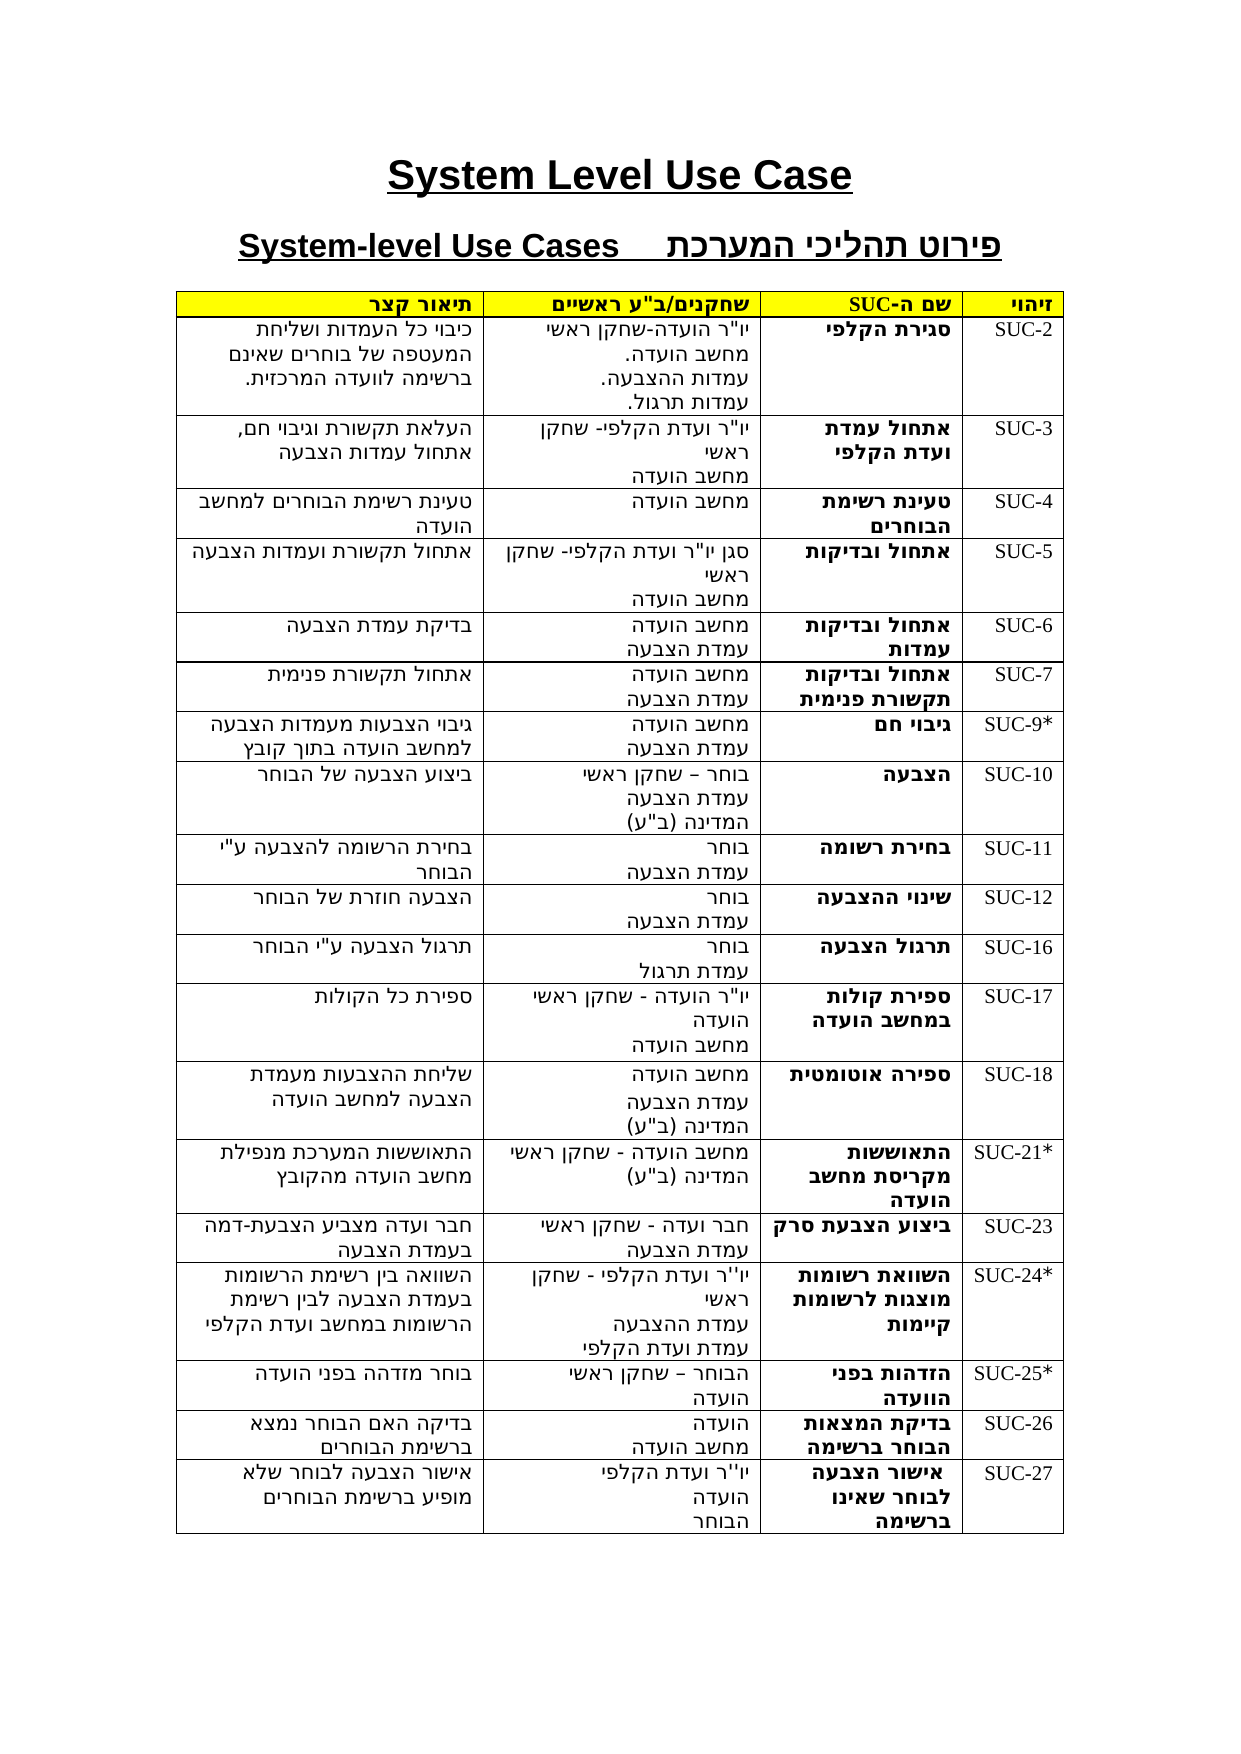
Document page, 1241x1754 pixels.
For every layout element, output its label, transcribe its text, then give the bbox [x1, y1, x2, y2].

table_cell SUC-11 [963, 835, 1063, 884]
table_header שחקנים/ב"ע ראשיים [484, 292, 760, 316]
table_cell SUC-3 [963, 416, 1063, 488]
table_cell סגן יו"ר ועדת הקלפי- שחקן ראשי מחשב הועדה [484, 539, 760, 612]
table_cell יו''ר ועדת הקלפי - שחקן ראשי עמדת ההצבעה עמדת ועדת הקלפי [484, 1263, 760, 1360]
table_header זיהוי [963, 292, 1063, 316]
table_cell מחשב הועדה [484, 489, 760, 538]
table_cell כיבוי כל העמדות ושליחת המעטפה של בוחרים שאינם ברשימה לוועדה המרכזית. [177, 318, 483, 414]
table_cell הועדה מחשב הועדה [484, 1411, 760, 1459]
table_cell בדיקה האם הבוחר נמצא ברשימת הבוחרים [177, 1411, 483, 1459]
table_cell אישור הצבעה לבוחר שאינו ברשימה [761, 1460, 962, 1533]
table_cell הצבעה חוזרת של הבוחר [177, 885, 483, 933]
table_cell SUC-6 [963, 613, 1063, 661]
table_cell בוחר מזדהה בפני הועדה [177, 1361, 483, 1410]
table_cell הבוחר – שחקן ראשי הועדה [484, 1361, 760, 1410]
table_cell בדיקת עמדת הצבעה [177, 613, 483, 661]
table_header תיאור קצר [177, 292, 483, 316]
table_cell העלאת תקשורת וגיבוי חם, אתחול עמדות הצבעה [177, 416, 483, 488]
table_header שם ה-SUC [761, 292, 962, 316]
table_cell טעינת רשימת הבוחרים למחשב הועדה [177, 489, 483, 538]
table_cell מחשב הועדה - שחקן ראשי המדינה (ב"ע) [484, 1140, 760, 1212]
table_cell ספירה אוטומטית [761, 1062, 962, 1139]
table_cell אתחול תקשורת ועמדות הצבעה [177, 539, 483, 612]
table_cell יו"ר הועדה-שחקן ראשי מחשב הועדה. עמדות ההצבעה. עמדות תרגול. [484, 318, 760, 414]
table_cell תרגול הצבעה [761, 935, 962, 983]
table_cell אתחול ובדיקות [761, 539, 962, 612]
table_cell סגירת הקלפי [761, 318, 962, 414]
table_cell חבר ועדה - שחקן ראשי עמדת הצבעה [484, 1214, 760, 1262]
table_cell SUC-12 [963, 885, 1063, 933]
table_cell בחירת הרשומה להצבעה ע"י הבוחר [177, 835, 483, 884]
table_cell התאוששות מקריסת מחשב הועדה [761, 1140, 962, 1212]
table_cell בדיקת המצאות הבוחר ברשימה [761, 1411, 962, 1459]
table_cell יו"ר הועדה - שחקן ראשי הועדה מחשב הועדה [484, 984, 760, 1061]
table_cell SUC-18 [963, 1062, 1063, 1139]
table_cell אתחול ובדיקות תקשורת פנימית [761, 663, 962, 711]
table_cell הזדהות בפני הוועדה [761, 1361, 962, 1410]
table_cell ביצוע הצבעת סרק [761, 1214, 962, 1262]
table_cell יו''ר ועדת הקלפי הועדה הבוחר [484, 1460, 760, 1533]
table_cell ספירת קולות במחשב הועדה [761, 984, 962, 1061]
table_cell שינוי ההצבעה [761, 885, 962, 933]
table_cell בוחר עמדת תרגול [484, 935, 760, 983]
table_cell בוחר עמדת הצבעה [484, 835, 760, 884]
table_cell טעינת רשימת הבוחרים [761, 489, 962, 538]
table_cell *SUC-25 [963, 1361, 1063, 1410]
table_cell השוואת רשומות מוצגות לרשומות קיימות [761, 1263, 962, 1360]
text פירוט תהליכי המערכת System-level Use Cases [187, 226, 1053, 264]
table_cell SUC-7 [963, 663, 1063, 711]
table_cell מחשב הועדה עמדת הצבעה [484, 663, 760, 711]
table_cell אתחול תקשורת פנימית [177, 663, 483, 711]
table_cell השוואה בין רשימת הרשומות בעמדת הצבעה לבין רשימת הרשומות במחשב ועדת הקלפי [177, 1263, 483, 1360]
table_cell אתחול ובדיקות עמדות [761, 613, 962, 661]
table_cell מחשב הועדה עמדת הצבעה המדינה (ב"ע) [484, 1062, 760, 1139]
table_cell אתחול עמדת ועדת הקלפי [761, 416, 962, 488]
table_cell SUC-10 [963, 762, 1063, 834]
table_cell מחשב הועדה עמדת הצבעה [484, 613, 760, 661]
table_cell בוחר – שחקן ראשי עמדת הצבעה המדינה (ב"ע) [484, 762, 760, 834]
table_cell SUC-26 [963, 1411, 1063, 1459]
table_cell גיבוי חם [761, 712, 962, 761]
table_cell SUC-5 [963, 539, 1063, 612]
table_cell SUC-4 [963, 489, 1063, 538]
table_cell בוחר עמדת הצבעה [484, 885, 760, 933]
table_cell SUC-23 [963, 1214, 1063, 1262]
table_cell יו"ר ועדת הקלפי- שחקן ראשי מחשב הועדה [484, 416, 760, 488]
table_cell בחירת רשומה [761, 835, 962, 884]
table_cell התאוששות המערכת מנפילת מחשב הועדה מהקובץ [177, 1140, 483, 1212]
table_cell SUC-27 [963, 1460, 1063, 1533]
table_cell שליחת ההצבעות מעמדת הצבעה למחשב הועדה [177, 1062, 483, 1139]
table_cell תרגול הצבעה ע"י הבוחר [177, 935, 483, 983]
table_cell SUC-17 [963, 984, 1063, 1061]
table_cell SUC-2 [963, 318, 1063, 414]
table_cell *SUC-24 [963, 1263, 1063, 1360]
table_cell אישור הצבעה לבוחר שלא מופיע ברשימת הבוחרים [177, 1460, 483, 1533]
table_cell ביצוע הצבעה של הבוחר [177, 762, 483, 834]
text System Level Use Case [187, 150, 1053, 198]
table_cell *SUC-9 [963, 712, 1063, 761]
table_cell ספירת כל הקולות [177, 984, 483, 1061]
table_cell הצבעה [761, 762, 962, 834]
table_cell מחשב הועדה עמדת הצבעה [484, 712, 760, 761]
table_cell גיבוי הצבעות מעמדות הצבעה למחשב הועדה בתוך קובץ [177, 712, 483, 761]
table_cell *SUC-21 [963, 1140, 1063, 1212]
table_cell חבר ועדה מצביע הצבעת-דמה בעמדת הצבעה [177, 1214, 483, 1262]
table_cell SUC-16 [963, 935, 1063, 983]
